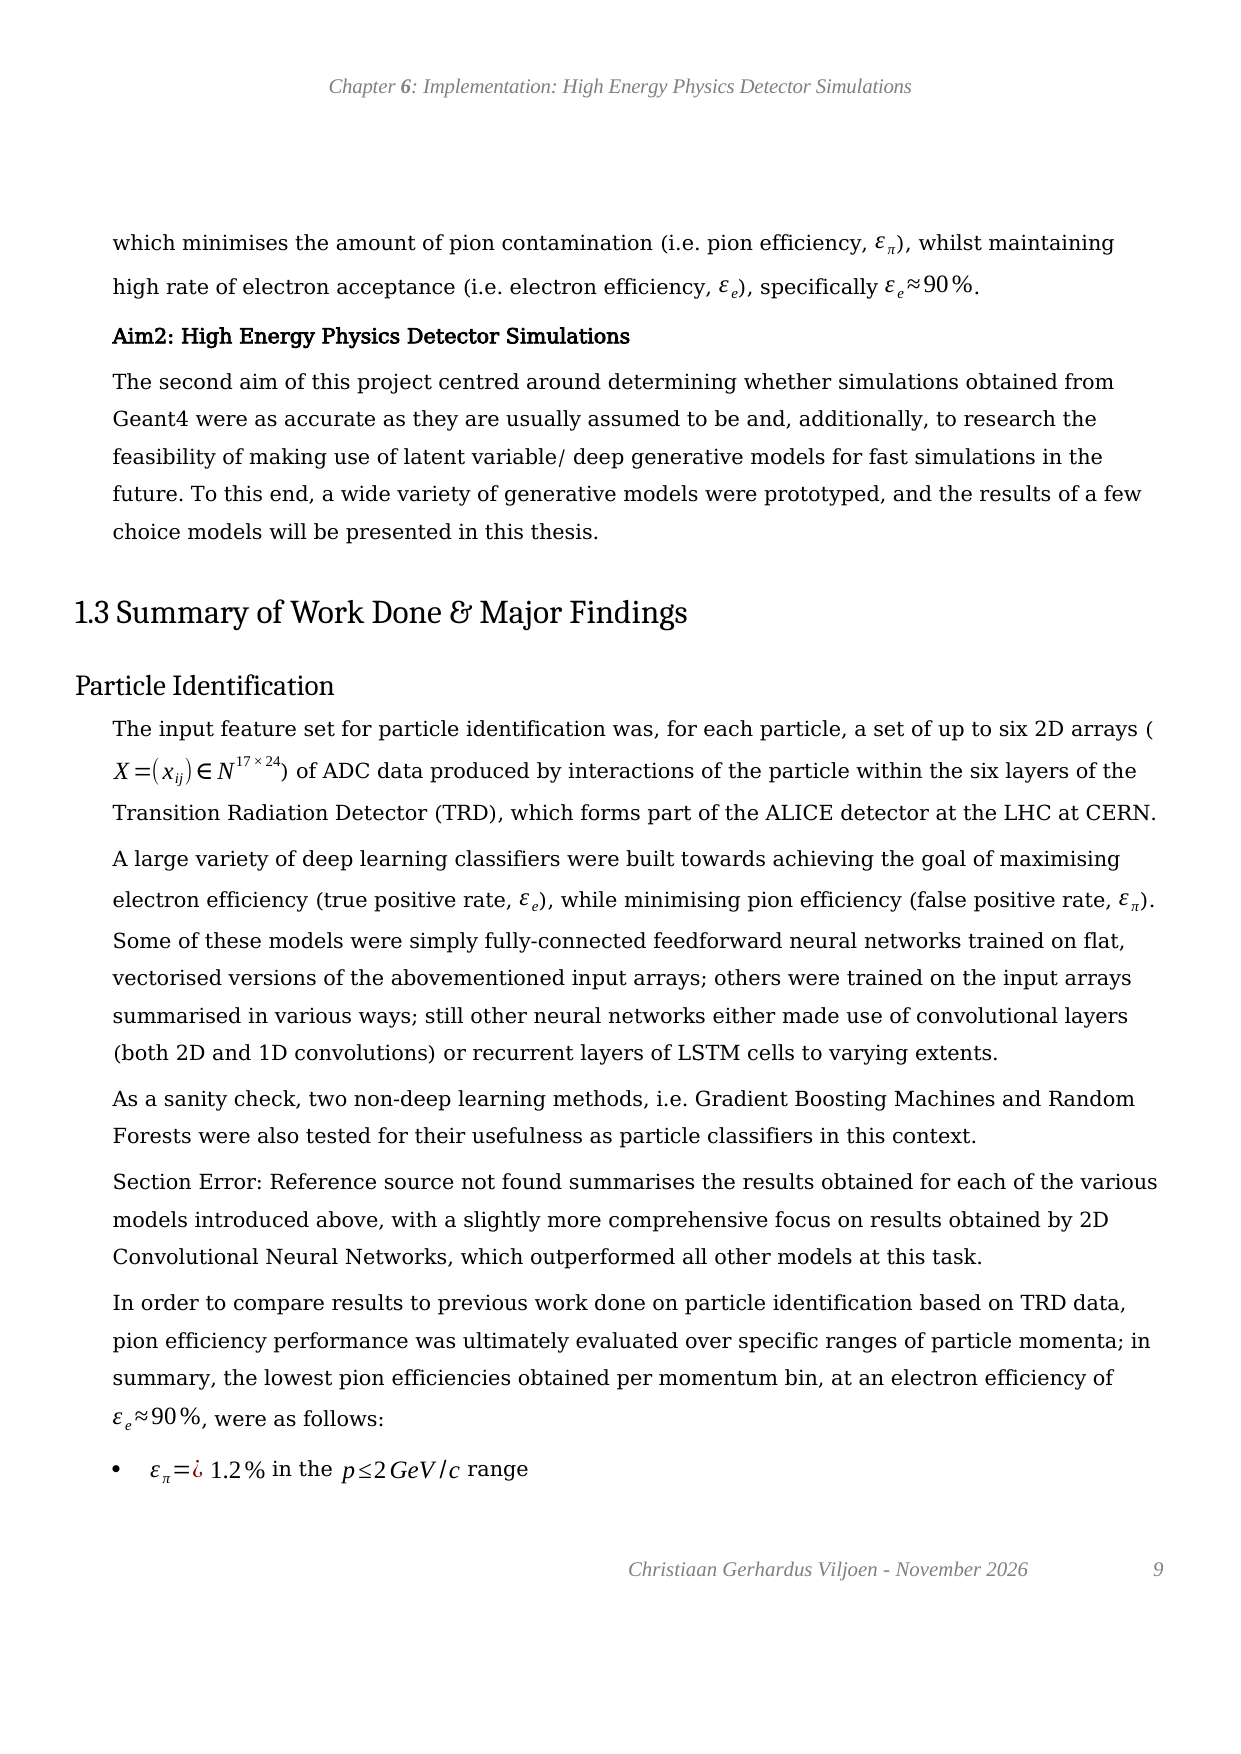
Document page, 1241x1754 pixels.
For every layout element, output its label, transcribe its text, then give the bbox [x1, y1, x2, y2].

subtitle Particle Identification [75, 669, 1165, 703]
text A large variety of deep learning classifiers were built towards achieving the goal of maximising electron efficiency (true positive rate, ), while minimising pion efficiency (false positive rate, ). Some of these models were simply fully-connected feedforward neural networks trained on flat, vectorised versions of the abovementioned input arrays; others were trained on the input arrays summarised in various ways; still other neural networks either made use of convolutional layers (both 2D and 1D convolutions) or recurrent layers of LSTM cells to varying extents. [112, 846, 1165, 1065]
text In order to compare results to previous work done on particle identification based on TRD data, pion efficiency performance was ultimately evaluated over specific ranges of particle momenta; in summary, the lowest pion efficiencies obtained per momentum bin, at an electron efficiency of , were as follows: [112, 1290, 1165, 1434]
text The second aim of this project centred around determining whether simulations obtained from Geant4 were as accurate as they are usually assumed to be and, additionally, to research the feasibility of making use of latent variable/ deep generative models for fast simulations in the future. To this end, a wide variety of generative models were prototyped, and the results of a few choice models will be presented in this thesis. [112, 368, 1165, 543]
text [112, 227, 1165, 302]
subtitle Summary of Work Done & Major Findings [75, 593, 1165, 632]
text Aim2: High Energy Physics Detector Simulations [112, 323, 1165, 348]
text The input feature set for particle identification was, for each particle, a set of up to six 2D arrays () of ADC data produced by interactions of the particle within the six layers of the Transition Radiation Detector (TRD), which forms part of the ALICE detector at the LHC at CERN. [112, 715, 1165, 825]
text As a sanity check, two non-deep learning methods, i.e. Gradient Boosting Machines and Random Forests were also tested for their usefulness as particle classifiers in this context. [112, 1086, 1165, 1148]
list in the range [112, 1454, 1165, 1487]
